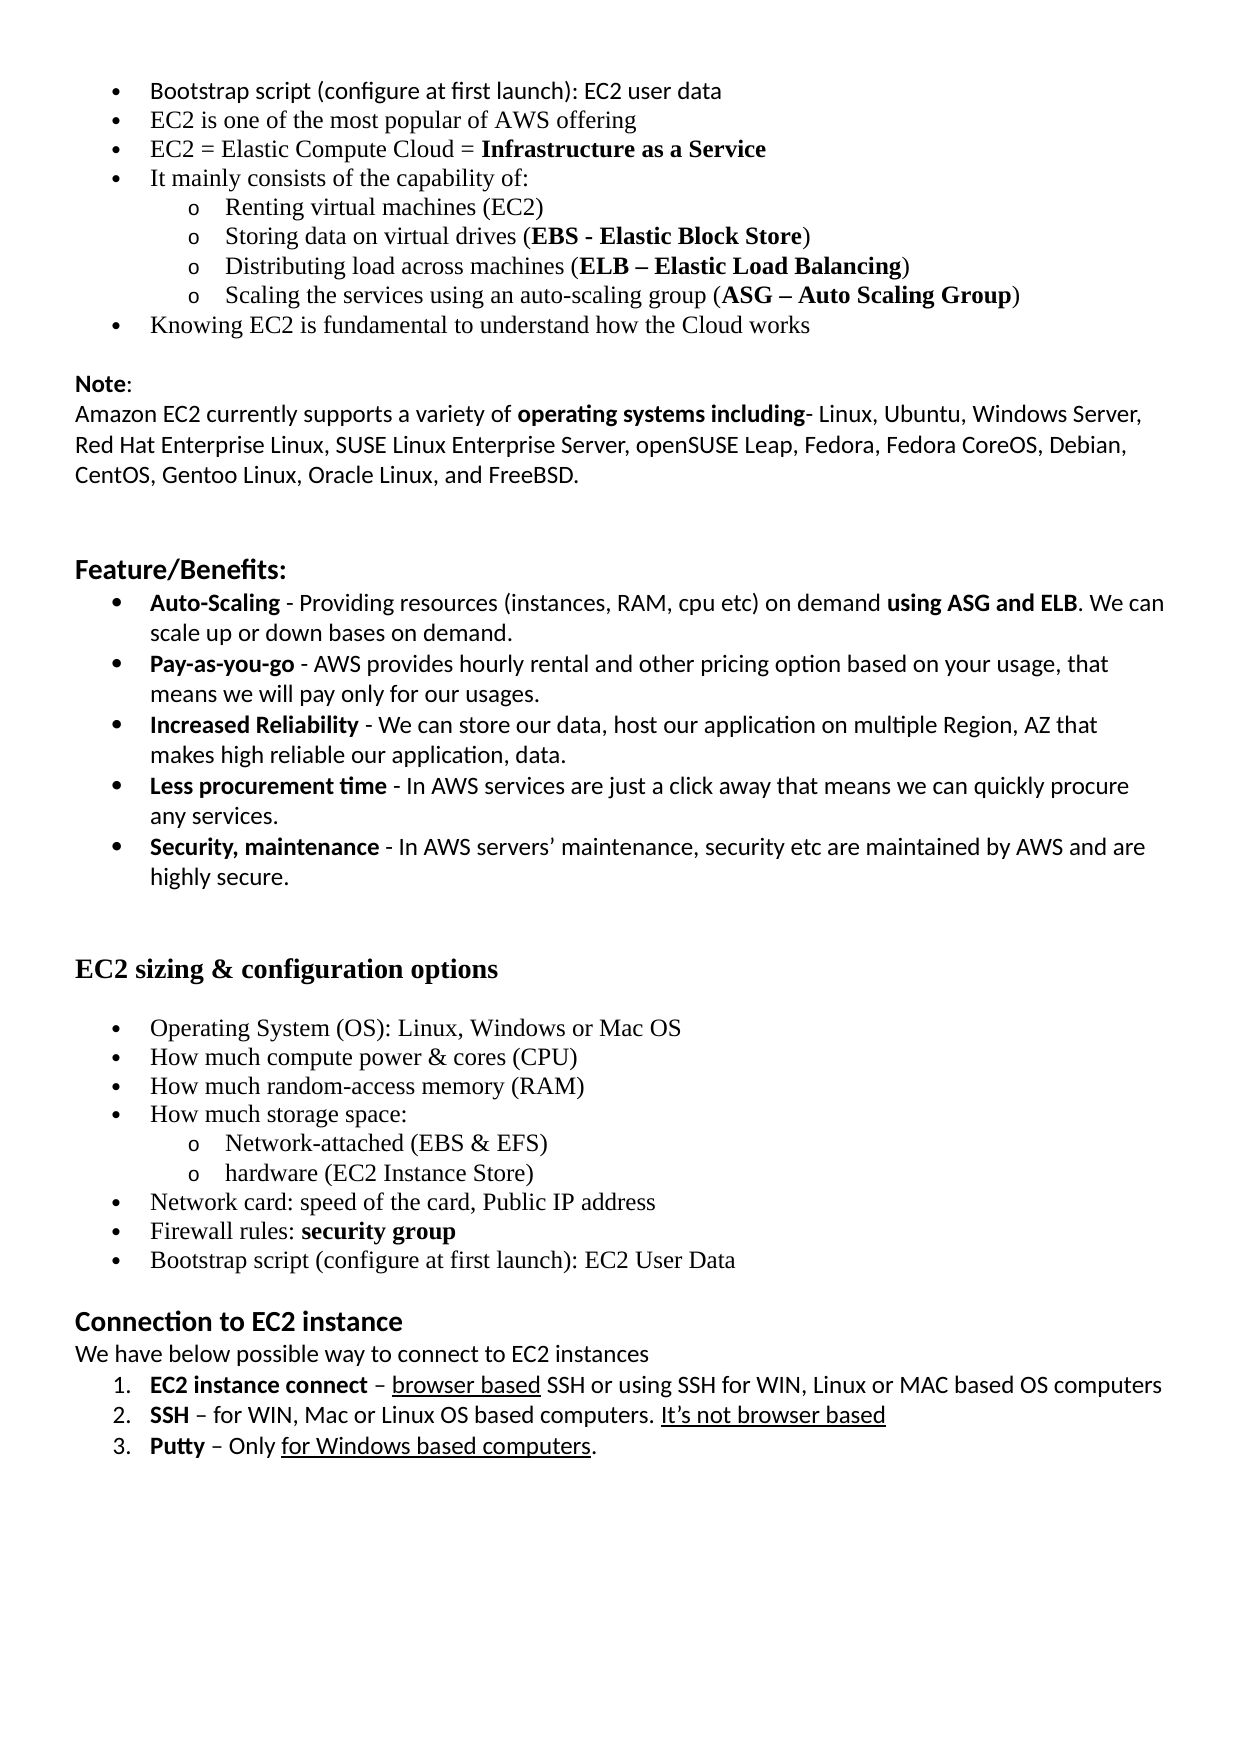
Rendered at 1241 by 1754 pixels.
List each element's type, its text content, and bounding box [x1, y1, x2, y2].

list How much storage space: [112, 1099, 1165, 1128]
text Feature/Benefits: [75, 551, 1165, 587]
list It mainly consists of the capability of: [112, 163, 1165, 192]
text We have below possible way to connect to EC2 instances [75, 1338, 1165, 1369]
list Pay-as-you-go - AWS provides hourly rental and other pricing option based on your usage, that means we will pay only for our usages. [112, 648, 1165, 709]
list Bootstrap script (configure at first launch): EC2 user data [112, 75, 1165, 106]
list Distributing load across machines (ELB – Elastic Load Balancing) [187, 251, 1165, 281]
list Bootstrap script (configure at first launch): EC2 User Data [112, 1245, 1165, 1274]
list Storing data on virtual drives (EBS - Elastic Block Store) [187, 221, 1165, 251]
list Network-attached (EBS & EFS) [187, 1128, 1165, 1158]
list hardware (EC2 Instance Store) [187, 1158, 1165, 1187]
list EC2 is one of the most popular of AWS offering [112, 106, 1165, 134]
text Note: [75, 368, 1165, 398]
list Firewall rules: security group [112, 1216, 1165, 1245]
list Security, maintenance - In AWS servers’ maintenance, security etc are maintained by AWS and are highly secure. [112, 831, 1165, 892]
list Knowing EC2 is fundamental to understand how the Cloud works [112, 310, 1165, 339]
list Putty – Only for Windows based computers. [112, 1430, 1165, 1461]
text Amazon EC2 currently supports a variety of operating systems including- Linux, Ubuntu, Windows Server, Red Hat Enterprise Linux, SUSE Linux Enterprise Server, openSUSE Leap, Fedora, Fedora CoreOS, Debian, CentOS, Gentoo Linux, Oracle Linux, and FreeBSD. [75, 398, 1165, 490]
list How much compute power & cores (CPU) [112, 1042, 1165, 1071]
list Operating System (OS): Linux, Windows or Mac OS [112, 1013, 1165, 1042]
list Auto-Scaling - Providing resources (instances, RAM, cpu etc) on demand using ASG and ELB. We can scale up or down bases on demand. [112, 587, 1165, 648]
text Connection to EC2 instance [75, 1303, 1165, 1338]
list SSH – for WIN, Mac or Linux OS based computers. It’s not browser based [112, 1399, 1165, 1430]
list Renting virtual machines (EC2) [187, 192, 1165, 221]
list EC2 instance connect – browser based SSH or using SSH for WIN, Linux or MAC based OS computers [112, 1369, 1165, 1399]
list Increased Reliability - We can store our data, host our application on multiple Region, AZ that makes high reliable our application, data. [112, 709, 1165, 770]
list Network card: speed of the card, Public IP address [112, 1187, 1165, 1216]
list EC2 = Elastic Compute Cloud = Infrastructure as a Service [112, 134, 1165, 163]
text EC2 sizing & configuration options [75, 952, 1165, 984]
list Scaling the services using an auto-scaling group (ASG – Auto Scaling Group) [187, 281, 1165, 310]
list Less procurement time - In AWS services are just a click away that means we can quickly procure any services. [112, 770, 1165, 831]
list How much random-access memory (RAM) [112, 1071, 1165, 1099]
